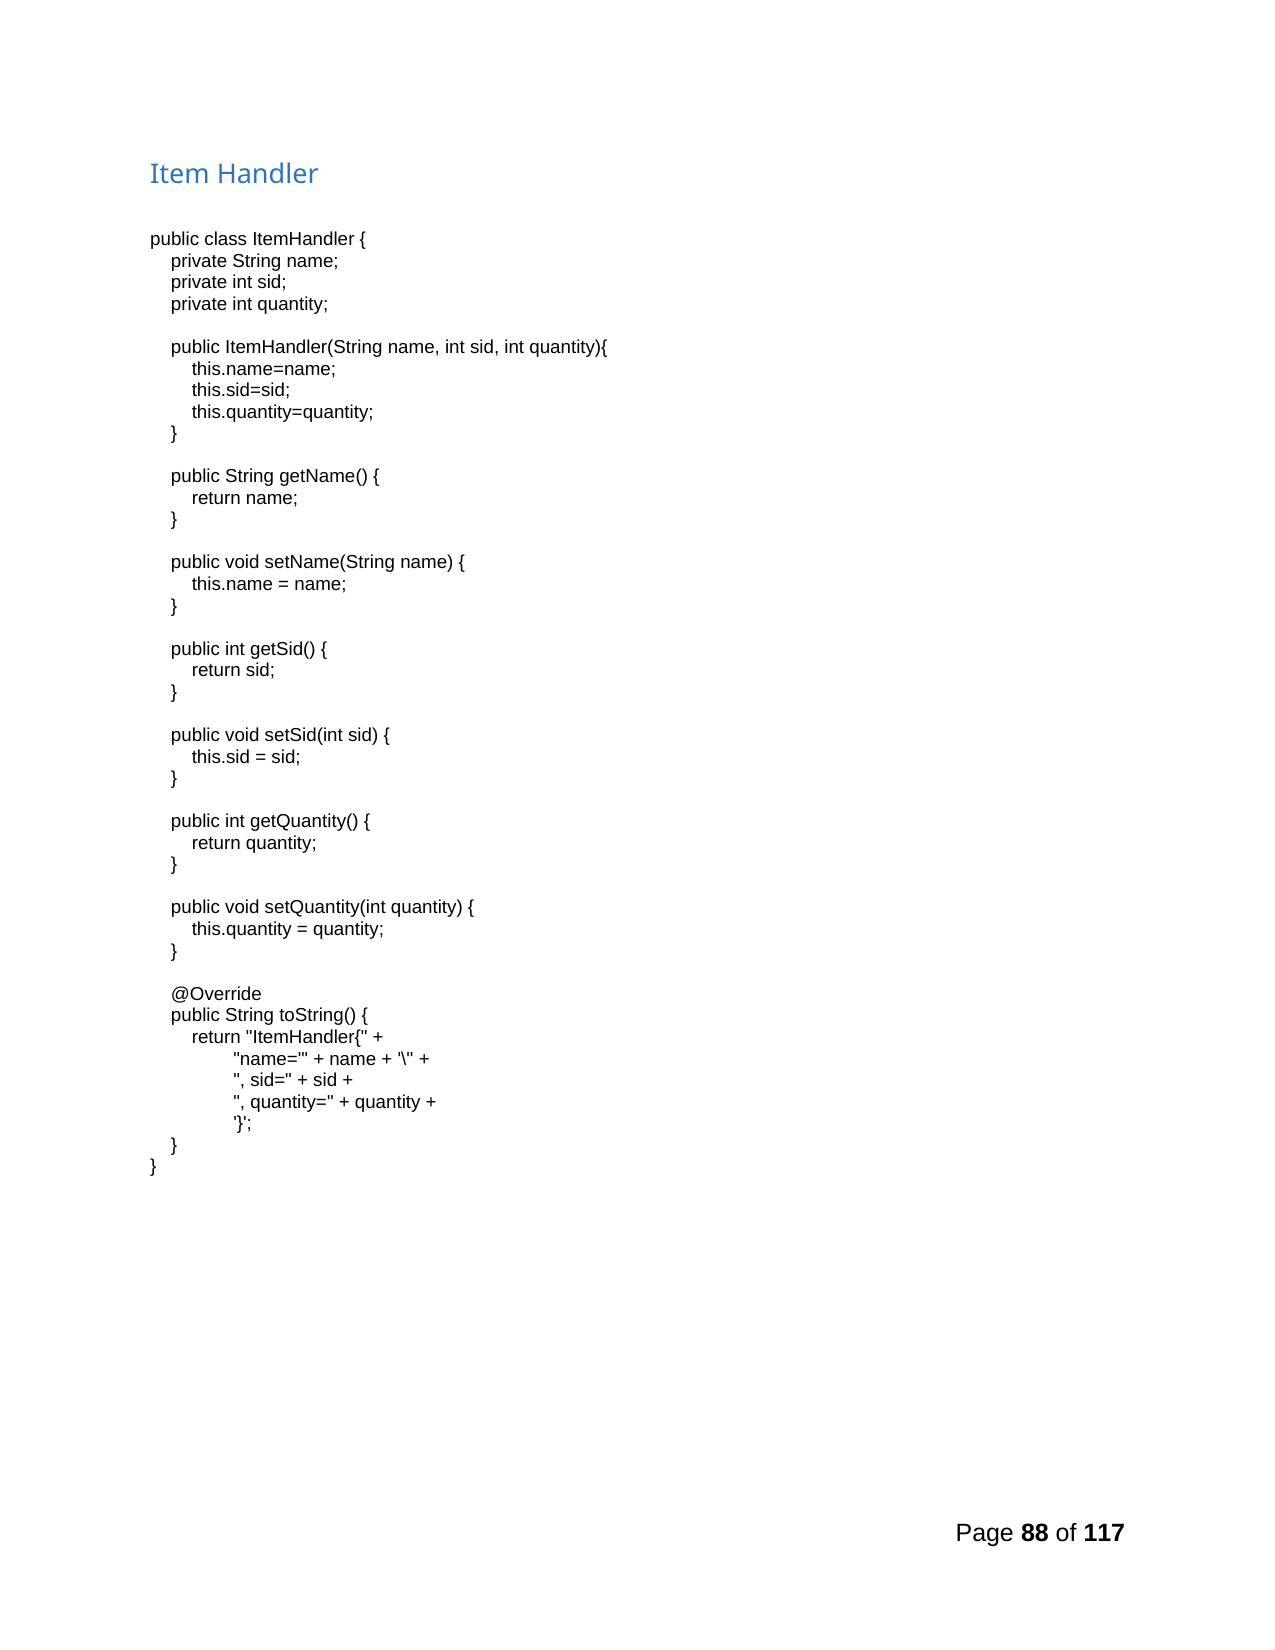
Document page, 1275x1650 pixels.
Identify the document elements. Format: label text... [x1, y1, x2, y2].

text public void setName(String name) { [150, 551, 1125, 573]
text this.quantity = quantity; [150, 918, 1125, 939]
text this.quantity=quantity; [150, 400, 1125, 422]
text public int getSid() { [150, 638, 1125, 659]
text return quantity; [150, 832, 1125, 853]
text public class ItemHandler { [150, 228, 1125, 249]
text } [150, 939, 1125, 961]
text return "ItemHandler{" + [150, 1026, 1125, 1047]
text this.name=name; [150, 357, 1125, 379]
text } [150, 1133, 1125, 1155]
text } [150, 681, 1125, 702]
text private int sid; [150, 271, 1125, 293]
text public int getQuantity() { [150, 810, 1125, 832]
text public String toString() { [150, 1004, 1125, 1026]
text private int quantity; [150, 293, 1125, 314]
text this.sid=sid; [150, 379, 1125, 400]
text public void setQuantity(int quantity) { [150, 896, 1125, 918]
text ", sid=" + sid + [150, 1069, 1125, 1090]
text } [150, 508, 1125, 530]
text public ItemHandler(String name, int sid, int quantity){ [150, 336, 1125, 357]
text this.name = name; [150, 573, 1125, 594]
text return name; [150, 487, 1125, 508]
text } [150, 594, 1125, 616]
text } [150, 853, 1125, 875]
text public void setSid(int sid) { [150, 724, 1125, 745]
text } [150, 1155, 1125, 1177]
text } [150, 422, 1125, 443]
text "name='" + name + '\'' + [150, 1047, 1125, 1069]
text } [150, 767, 1125, 788]
subtitle Item Handler [150, 154, 1125, 191]
text public String getName() { [150, 465, 1125, 487]
text '}'; [150, 1112, 1125, 1133]
text private String name; [150, 249, 1125, 271]
text @Override [150, 983, 1125, 1004]
text ", quantity=" + quantity + [150, 1090, 1125, 1112]
text this.sid = sid; [150, 745, 1125, 767]
text return sid; [150, 659, 1125, 681]
